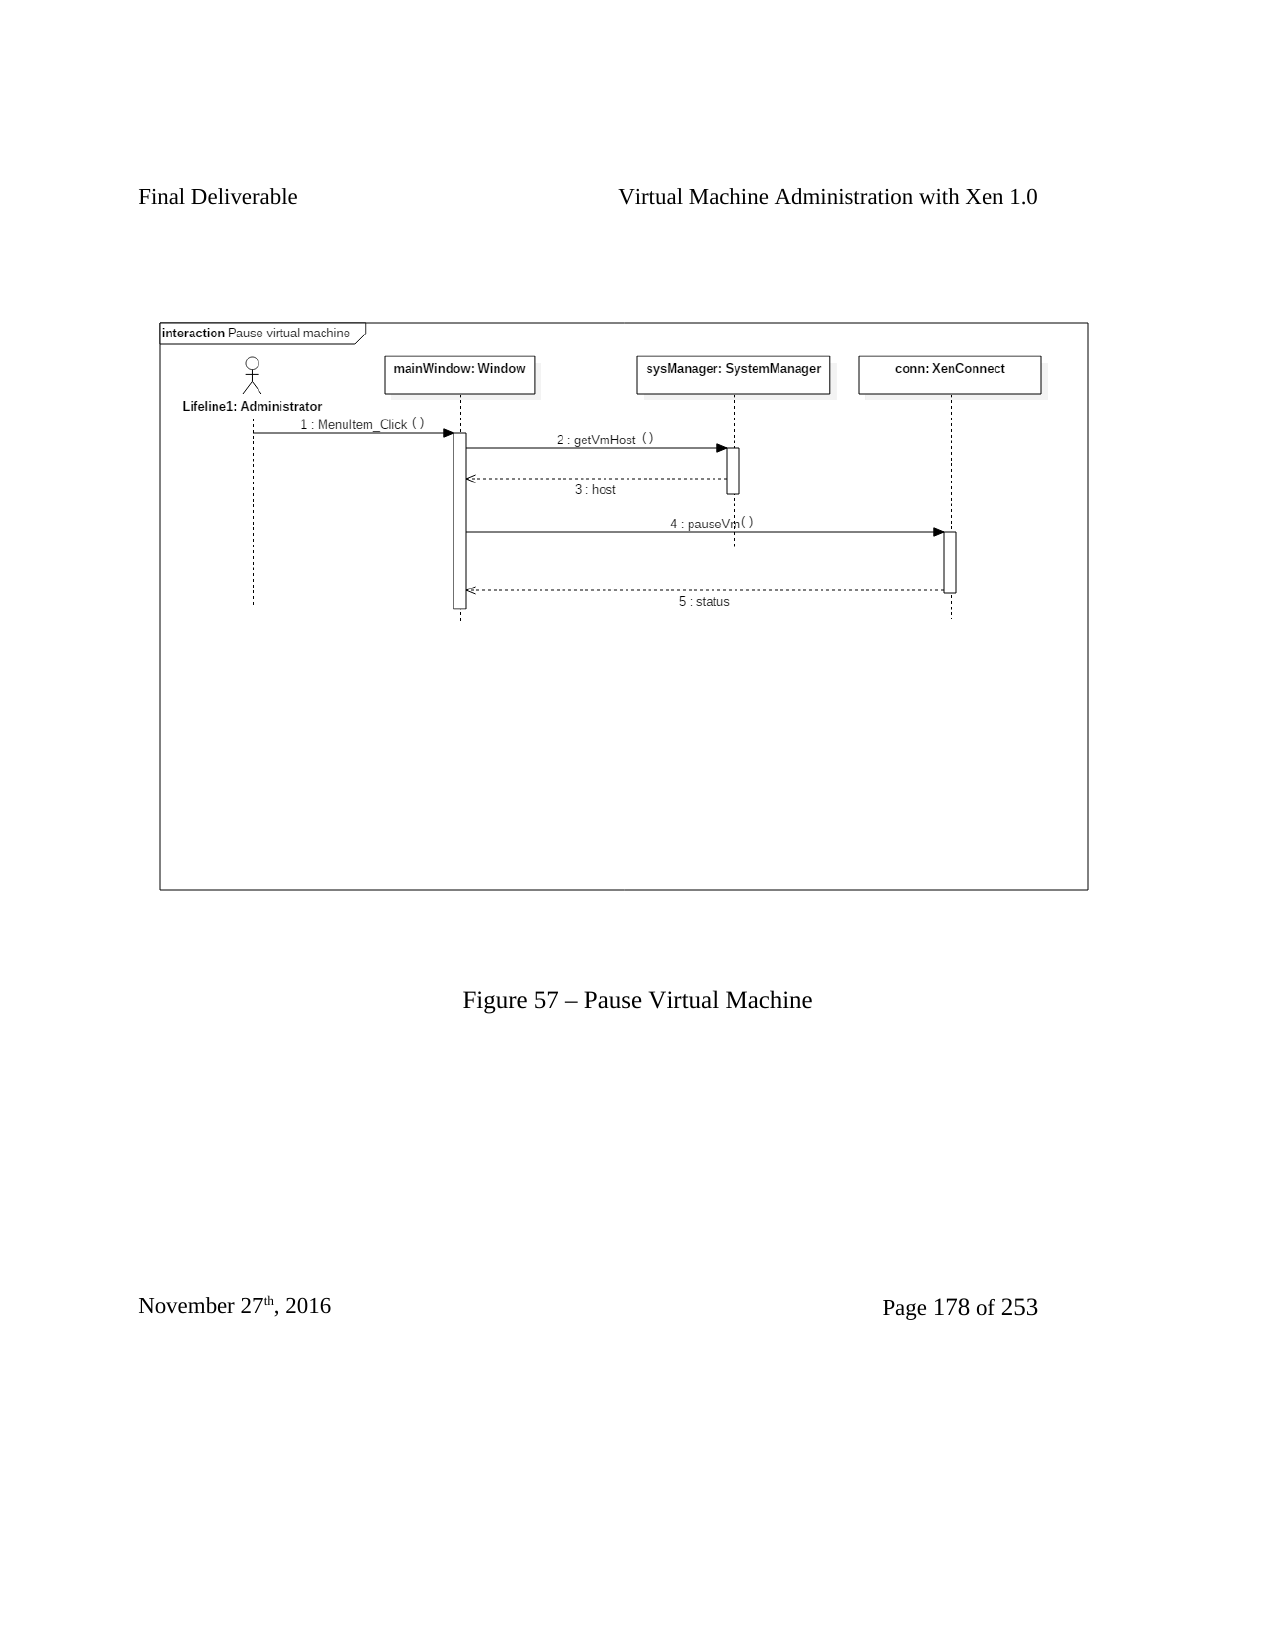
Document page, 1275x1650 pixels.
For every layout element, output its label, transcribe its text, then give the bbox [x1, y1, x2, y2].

text Figure 57 – Pause Virtual Machine [150, 985, 1125, 1014]
picture [150, 313, 1125, 928]
